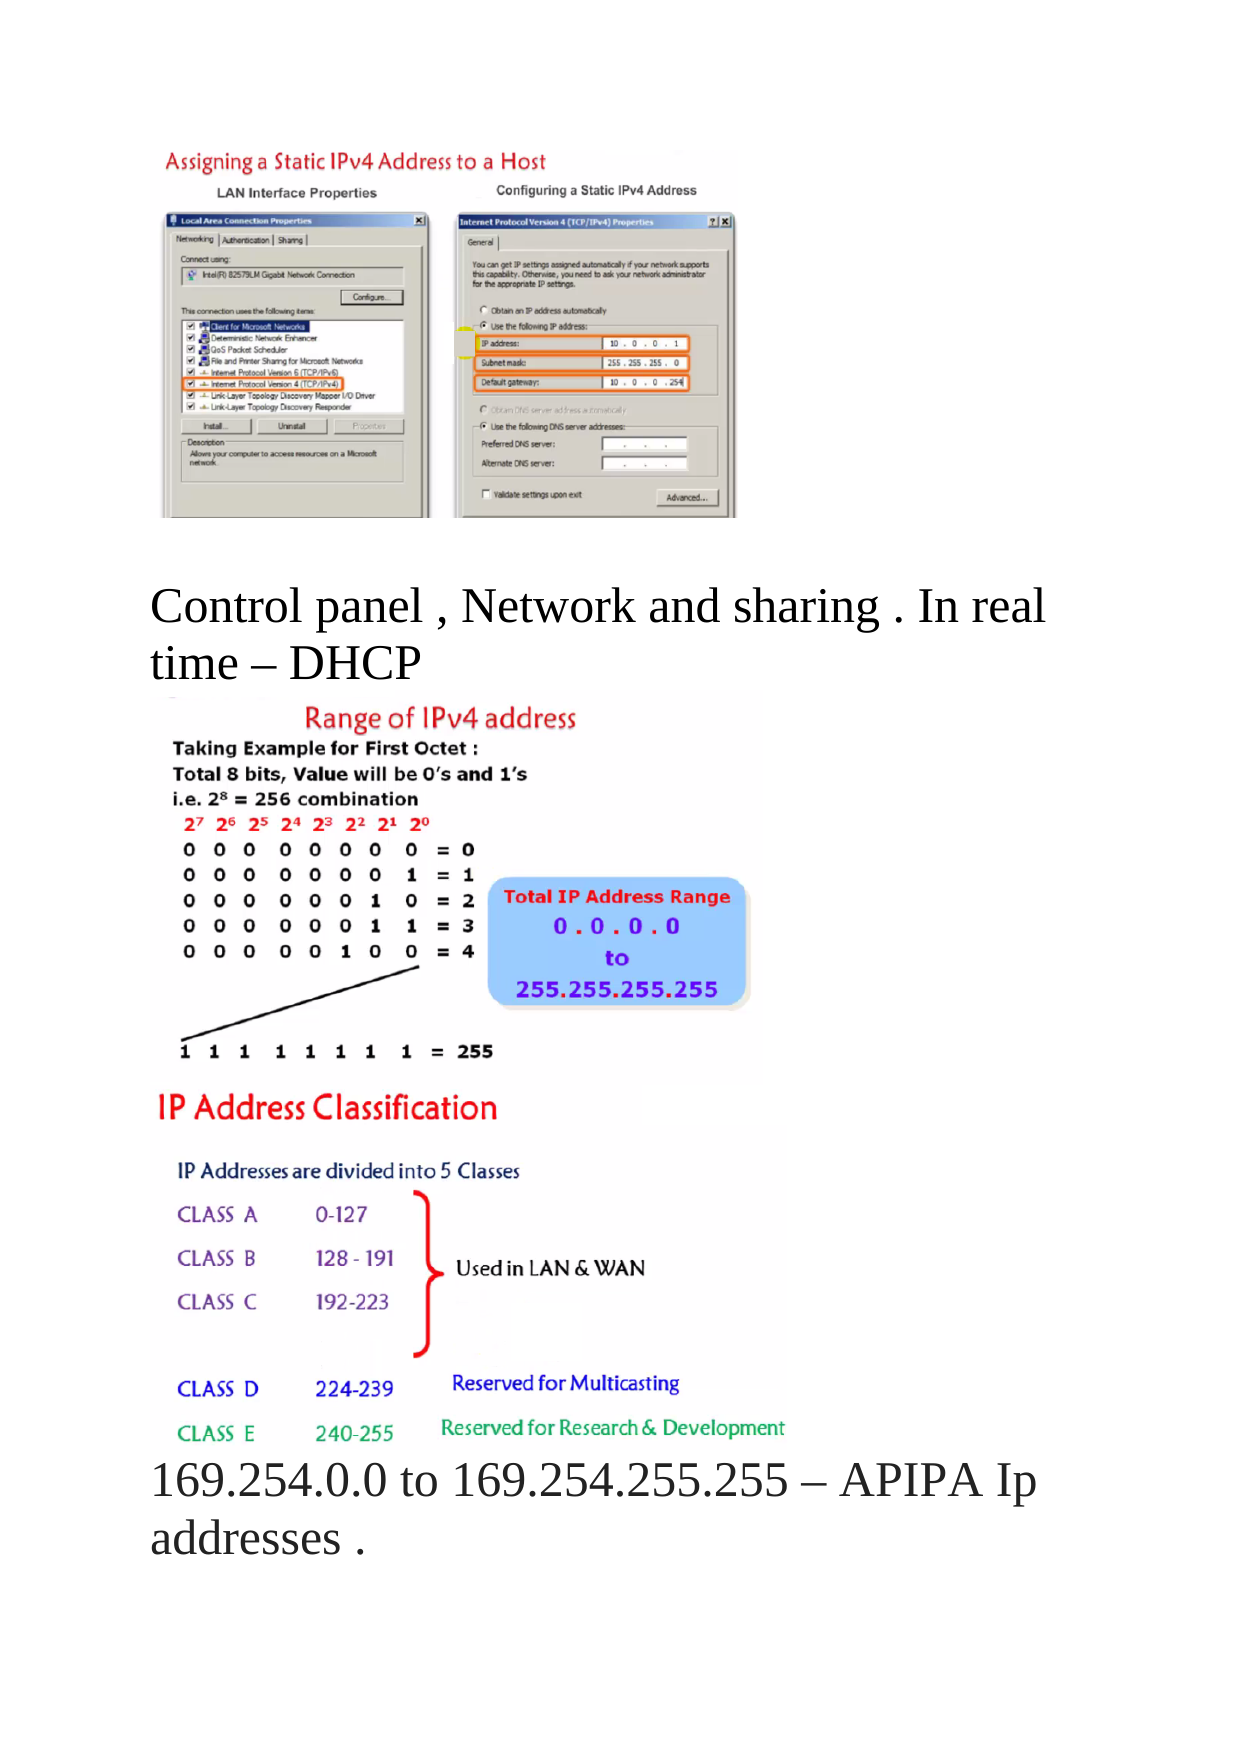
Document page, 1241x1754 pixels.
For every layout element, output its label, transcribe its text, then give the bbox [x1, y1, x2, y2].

picture [150, 690, 788, 1450]
text 169.254.0.0 to 169.254.255.255 – APIPA Ip addresses . [150, 1450, 1090, 1565]
picture [150, 150, 738, 518]
text Control panel , Network and sharing . In real time – DHCP [422, 575, 1090, 690]
